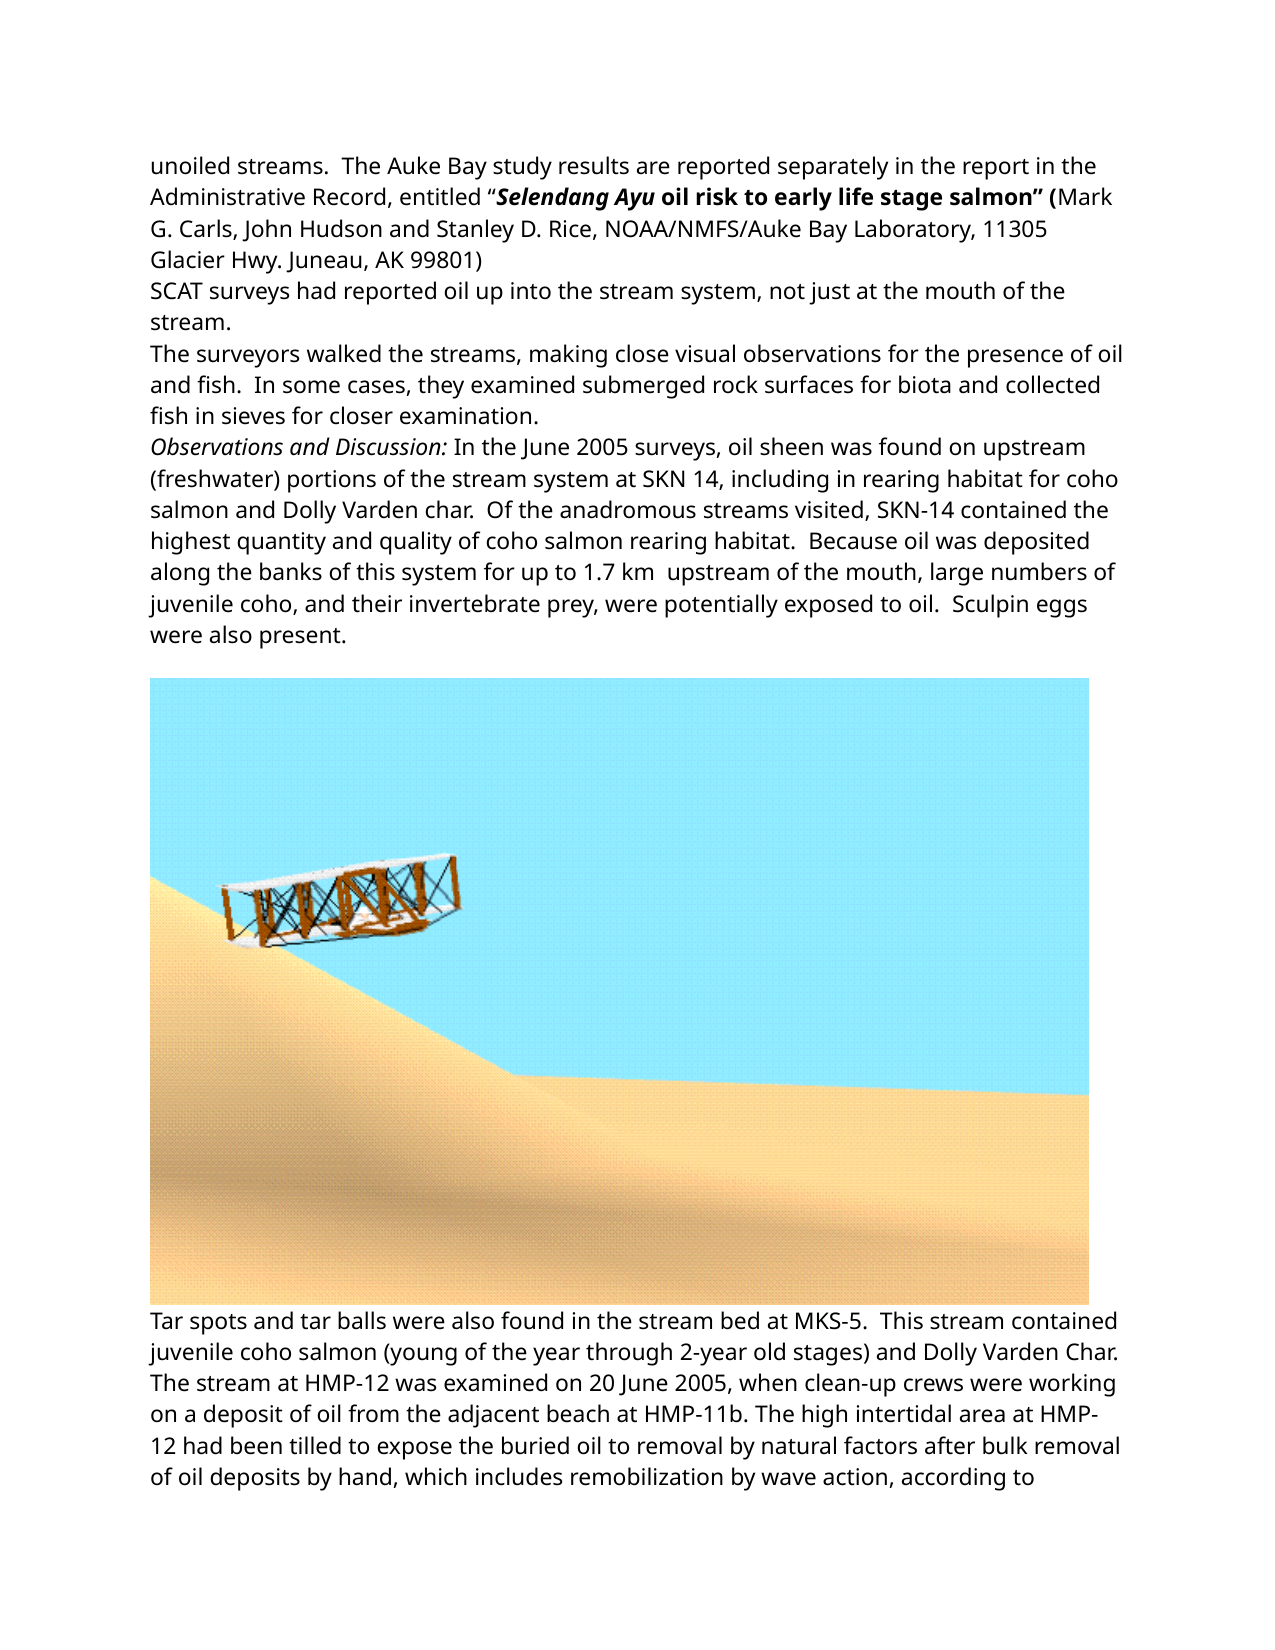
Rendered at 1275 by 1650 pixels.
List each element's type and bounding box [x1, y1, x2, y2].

picture [150, 678, 1089, 1305]
